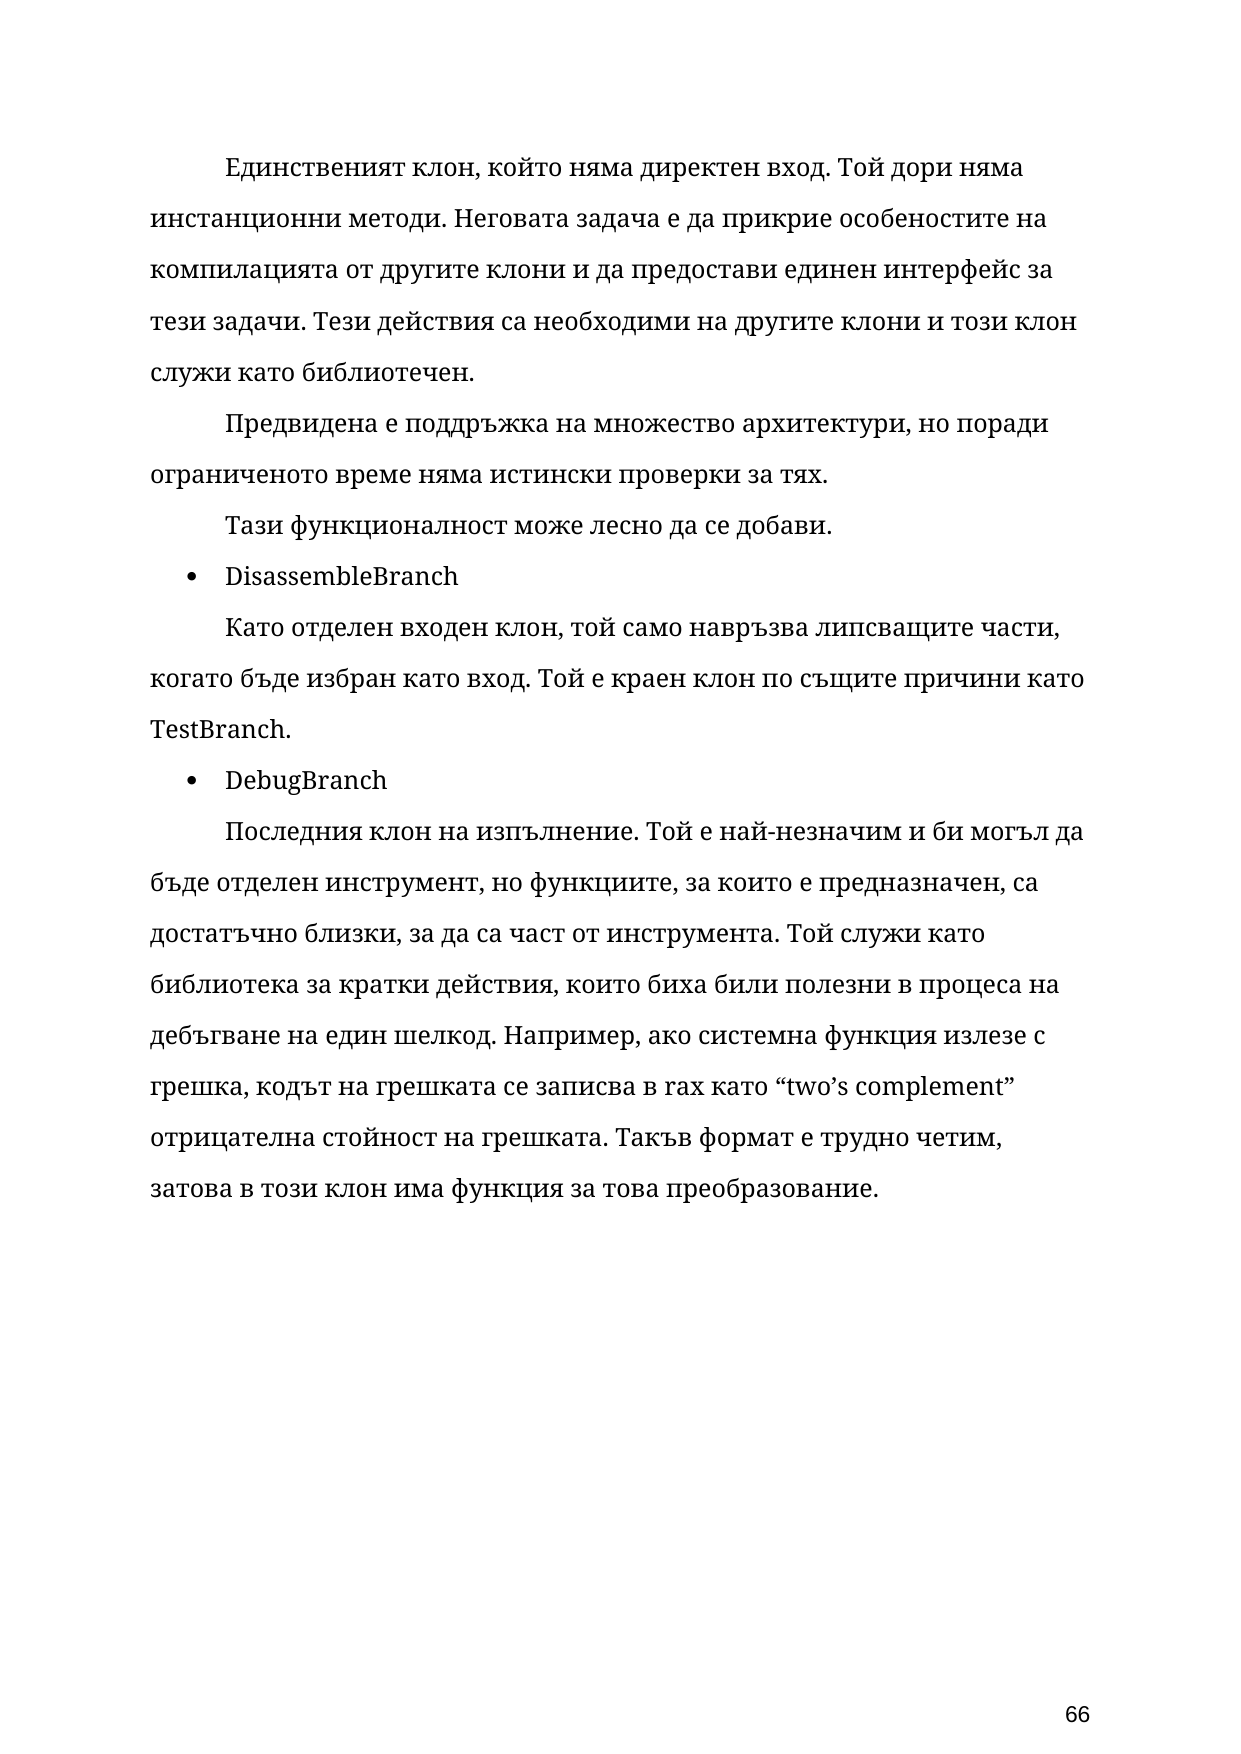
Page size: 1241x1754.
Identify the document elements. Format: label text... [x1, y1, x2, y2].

text Като отделен входен клон, той само навръзва липсващите части, когато бъде избран като вход. Той е краен клон по същите причини като TestBranch. [150, 609, 1090, 746]
text Предвидена е поддръжка на множество архитектури, но поради ограниченото време няма истински проверки за тях. [150, 405, 1090, 490]
list DebugBranch [187, 762, 1090, 797]
text Единственият клон, който няма директен вход. Той дори няма инстанционни методи. Неговата задача е да прикрие особеностите на компилацията от другите клони и да предостави единен интерфейс за тези задачи. Тези действия са необходими на другите клони и този клон служи като библиотечен. [150, 150, 1090, 388]
list DisassembleBranch [187, 558, 1090, 592]
text Тази функционалност може лесно да се добави. [150, 507, 1090, 541]
text Последния клон на изпълнение. Той е най-незначим и би могъл да бъде отделен инструмент, но функциите, за които е предназначен, са достатъчно близки, за да са част от инструмента. Той служи като библиотека за кратки действия, които биха били полезни в процеса на дебъгване на един шелкод. Например, ако системна функция излезе с грешка, кодът на грешката се записва в rax като “two’s complement” отрицателна стойност на грешката. Такъв формат е трудно четим, затова в този клон има функция за това преобразование. [150, 813, 1090, 1205]
